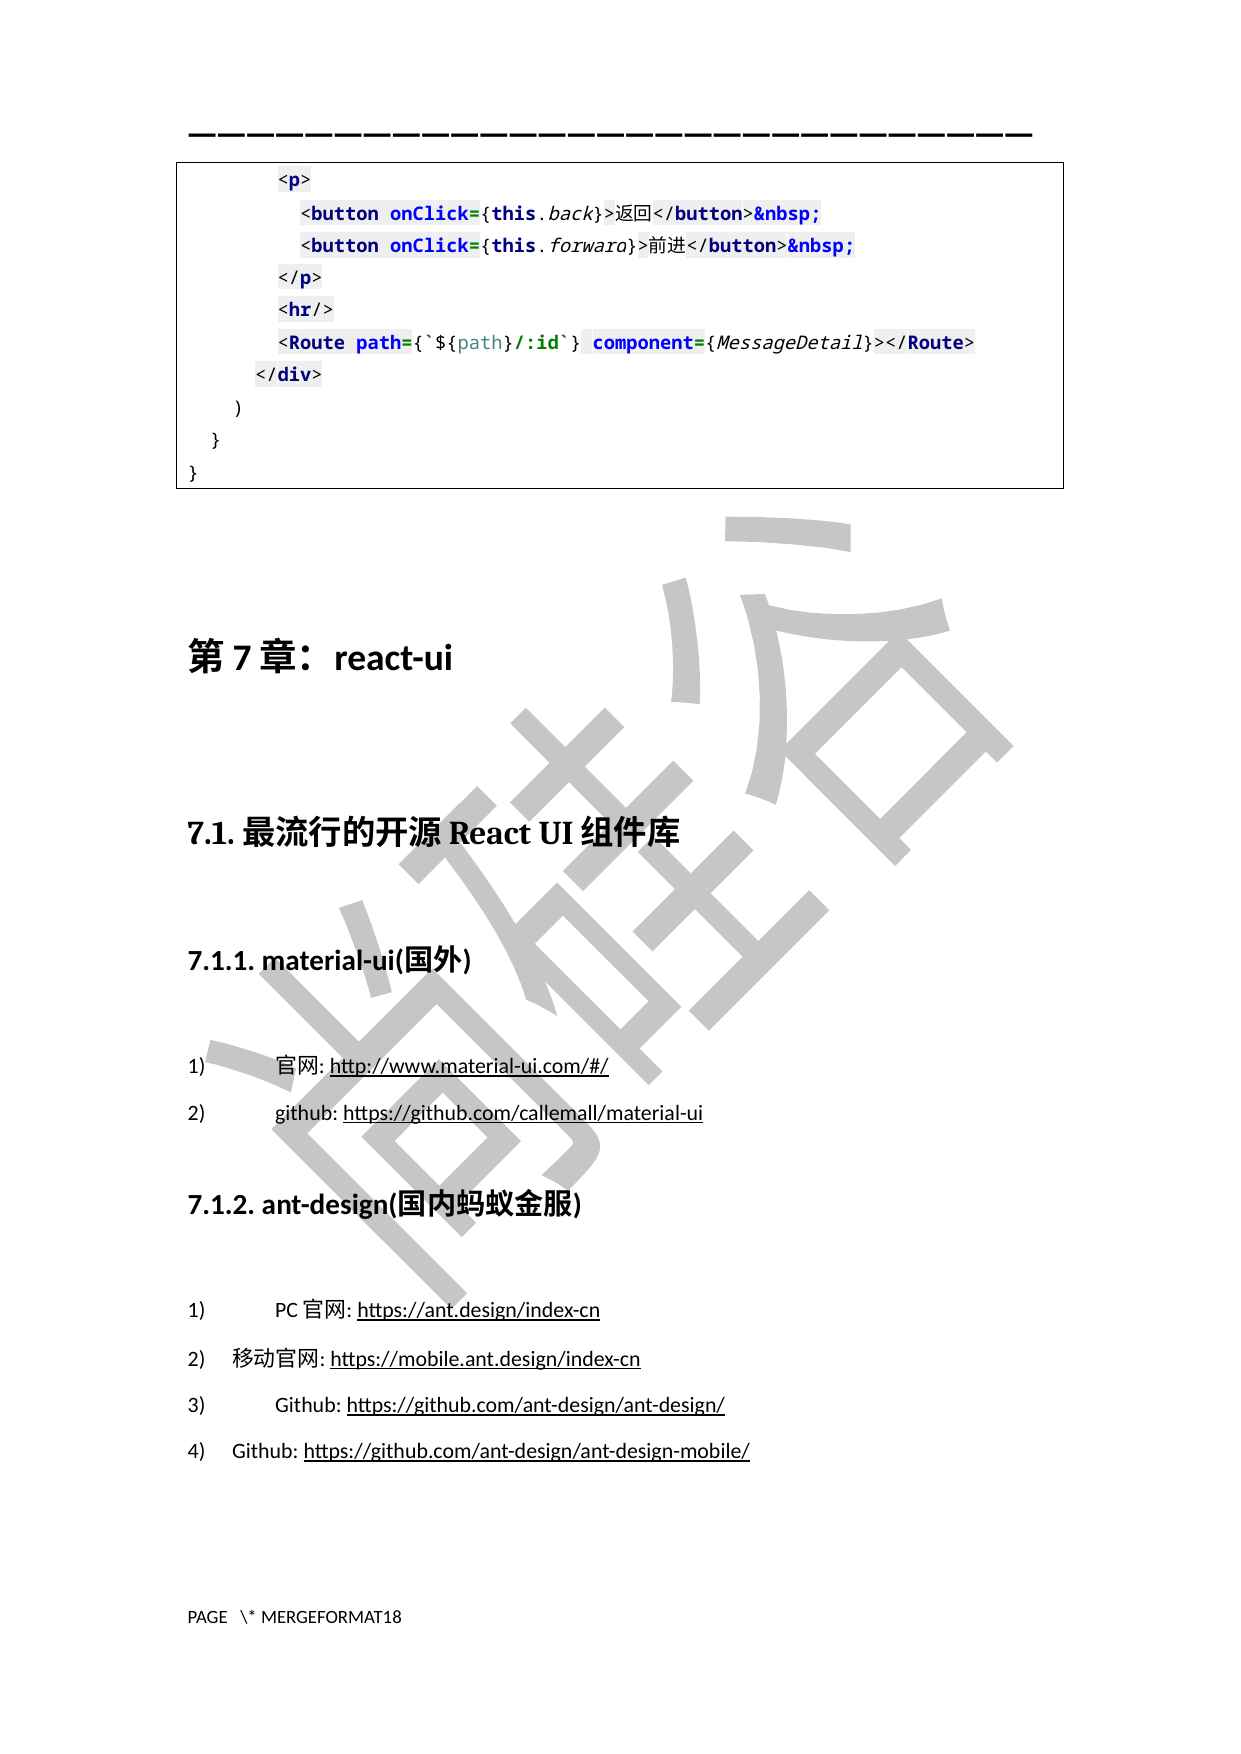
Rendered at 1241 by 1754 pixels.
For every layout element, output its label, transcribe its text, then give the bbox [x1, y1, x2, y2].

list 官网: http://www.material-ui.com/#/ [187, 1048, 1053, 1080]
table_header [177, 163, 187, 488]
subtitle 7.1.1. material-ui(国外) [187, 925, 1053, 990]
list PC官网: https://ant.design/index-cn [187, 1292, 1053, 1324]
subtitle 7.1.2. ant-design(国内蚂蚁金服) [187, 1169, 1053, 1234]
subtitle 第7章：react-ui [187, 622, 1053, 687]
subtitle 7.1. 最流行的开源React UI组件库 [187, 798, 1053, 863]
list Github: https://github.com/ant-design/ant-design-mobile/ [187, 1434, 1053, 1467]
list 移动官网: https://mobile.ant.design/index-cn [187, 1340, 1053, 1373]
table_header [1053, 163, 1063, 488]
list github: https://github.com/callemall/material-ui [187, 1096, 1053, 1129]
list Github: https://github.com/ant-design/ant-design/ [187, 1389, 1053, 1421]
